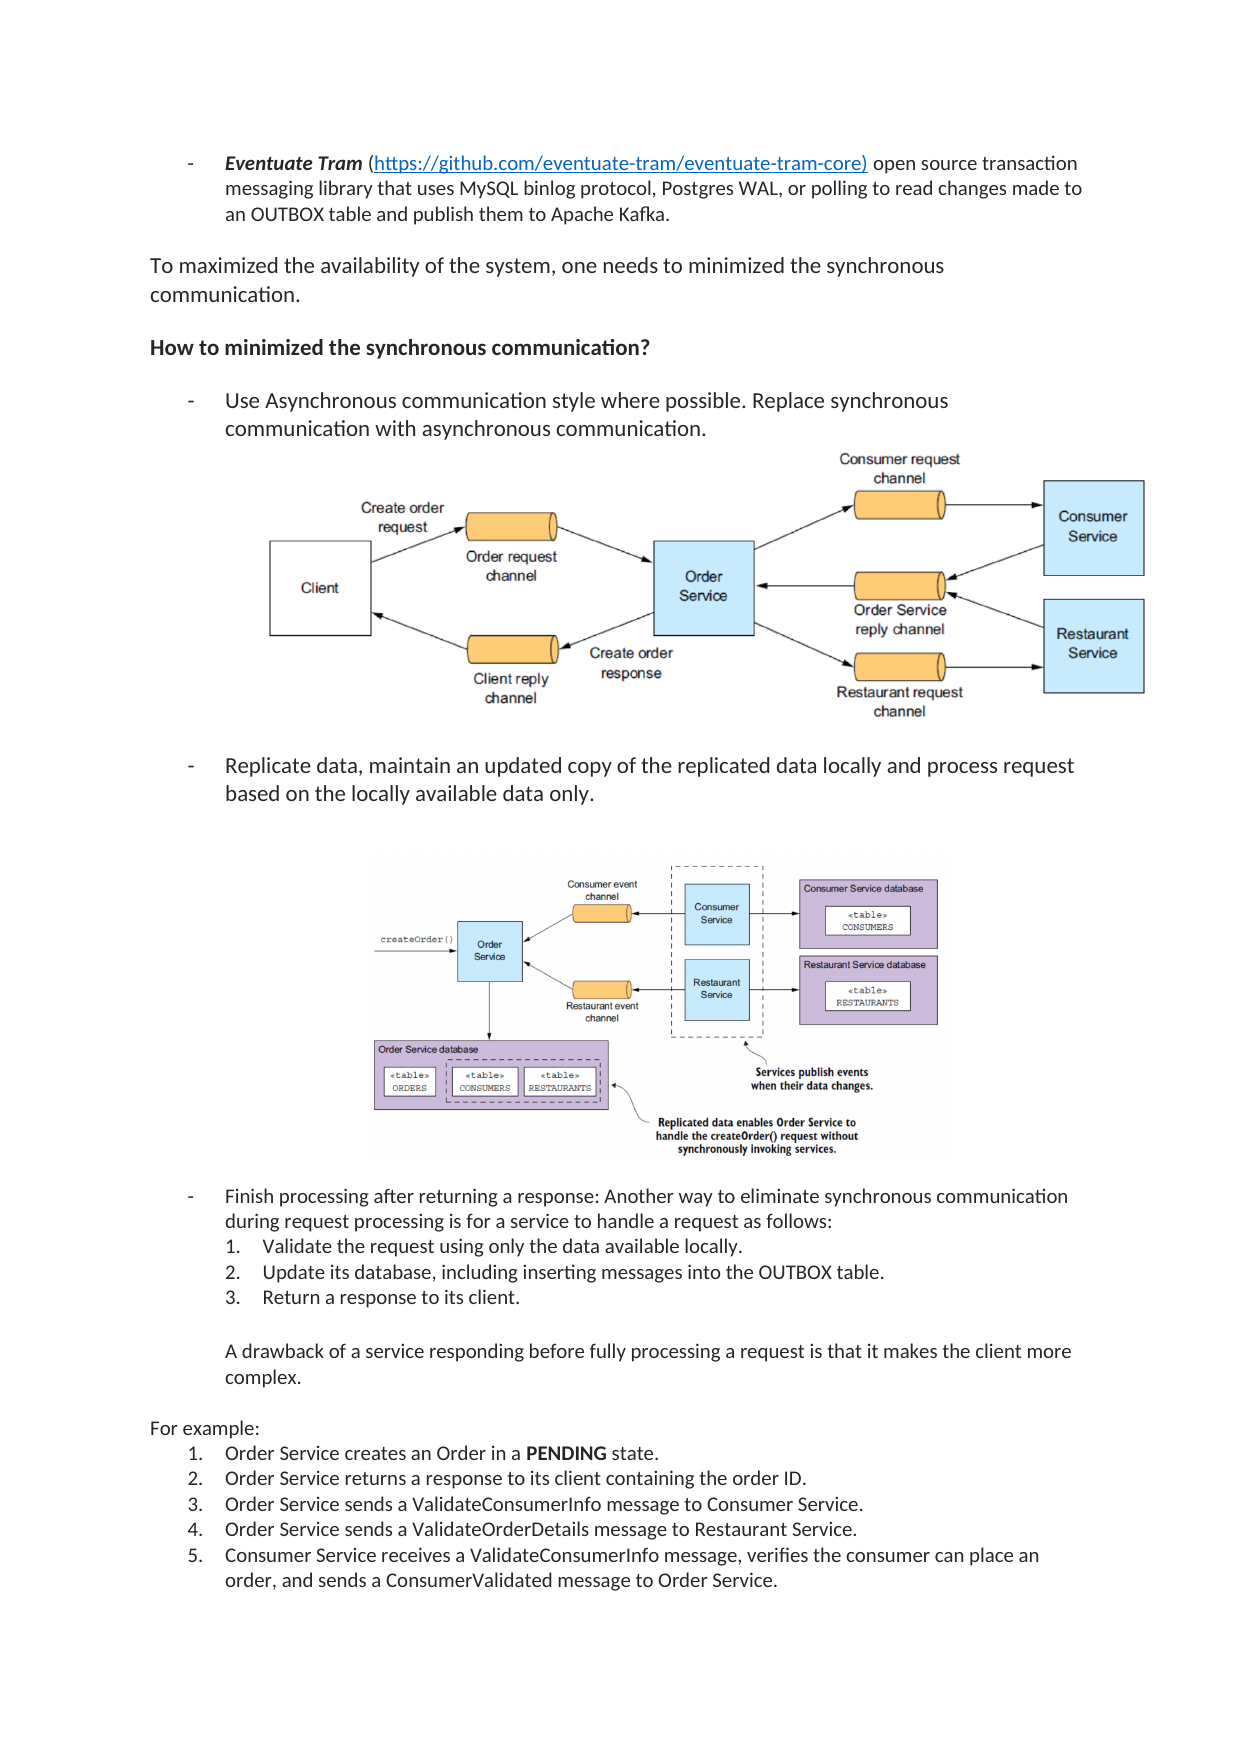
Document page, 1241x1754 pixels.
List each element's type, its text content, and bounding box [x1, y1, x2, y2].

text A drawback of a service responding before fully processing a request is that it makes the client more complex. [225, 1338, 1090, 1389]
picture [225, 442, 1166, 726]
list Update its database, including inserting messages into the OUTBOX table. [225, 1259, 1090, 1284]
list Replicate data, maintain an updated copy of the replicated data locally and process request based on the locally available data only. [187, 751, 1090, 807]
list Order Service returns a response to its client containing the order ID. [187, 1466, 1090, 1491]
list Eventuate Tram (https://github.com/eventuate-tram/eventuate-tram-core) open source transaction messaging library that uses MySQL binlog protocol, Postgres WAL, or polling to read changes made to an OUTBOX table and publish them to Apache Kafka. [187, 150, 1090, 226]
list Validate the request using only the data available locally. [225, 1234, 1090, 1259]
text How to minimized the synchronous communication? [150, 333, 1090, 361]
picture [363, 851, 952, 1158]
list Order Service sends a ValidateOrderDetails message to Restaurant Service. [187, 1516, 1090, 1542]
list Order Service sends a ValidateConsumerInfo message to Consumer Service. [187, 1491, 1090, 1516]
list Order Service creates an Order in a PENDING state. [187, 1440, 1090, 1466]
list Return a response to its client. [225, 1284, 1090, 1310]
text For example: [150, 1415, 1090, 1440]
list Consumer Service receives a ValidateConsumerInfo message, verifies the consumer can place an order, and sends a ConsumerValidated message to Order Service. [187, 1542, 1090, 1593]
text To maximized the availability of the system, one needs to minimized the synchronous communication. [150, 252, 1090, 308]
list Use Asynchronous communication style where possible. Replace synchronous communication with asynchronous communication. [187, 387, 1090, 443]
list Finish processing after returning a response: Another way to eliminate synchronous communication during request processing is for a service to handle a request as follows: [187, 1183, 1090, 1234]
